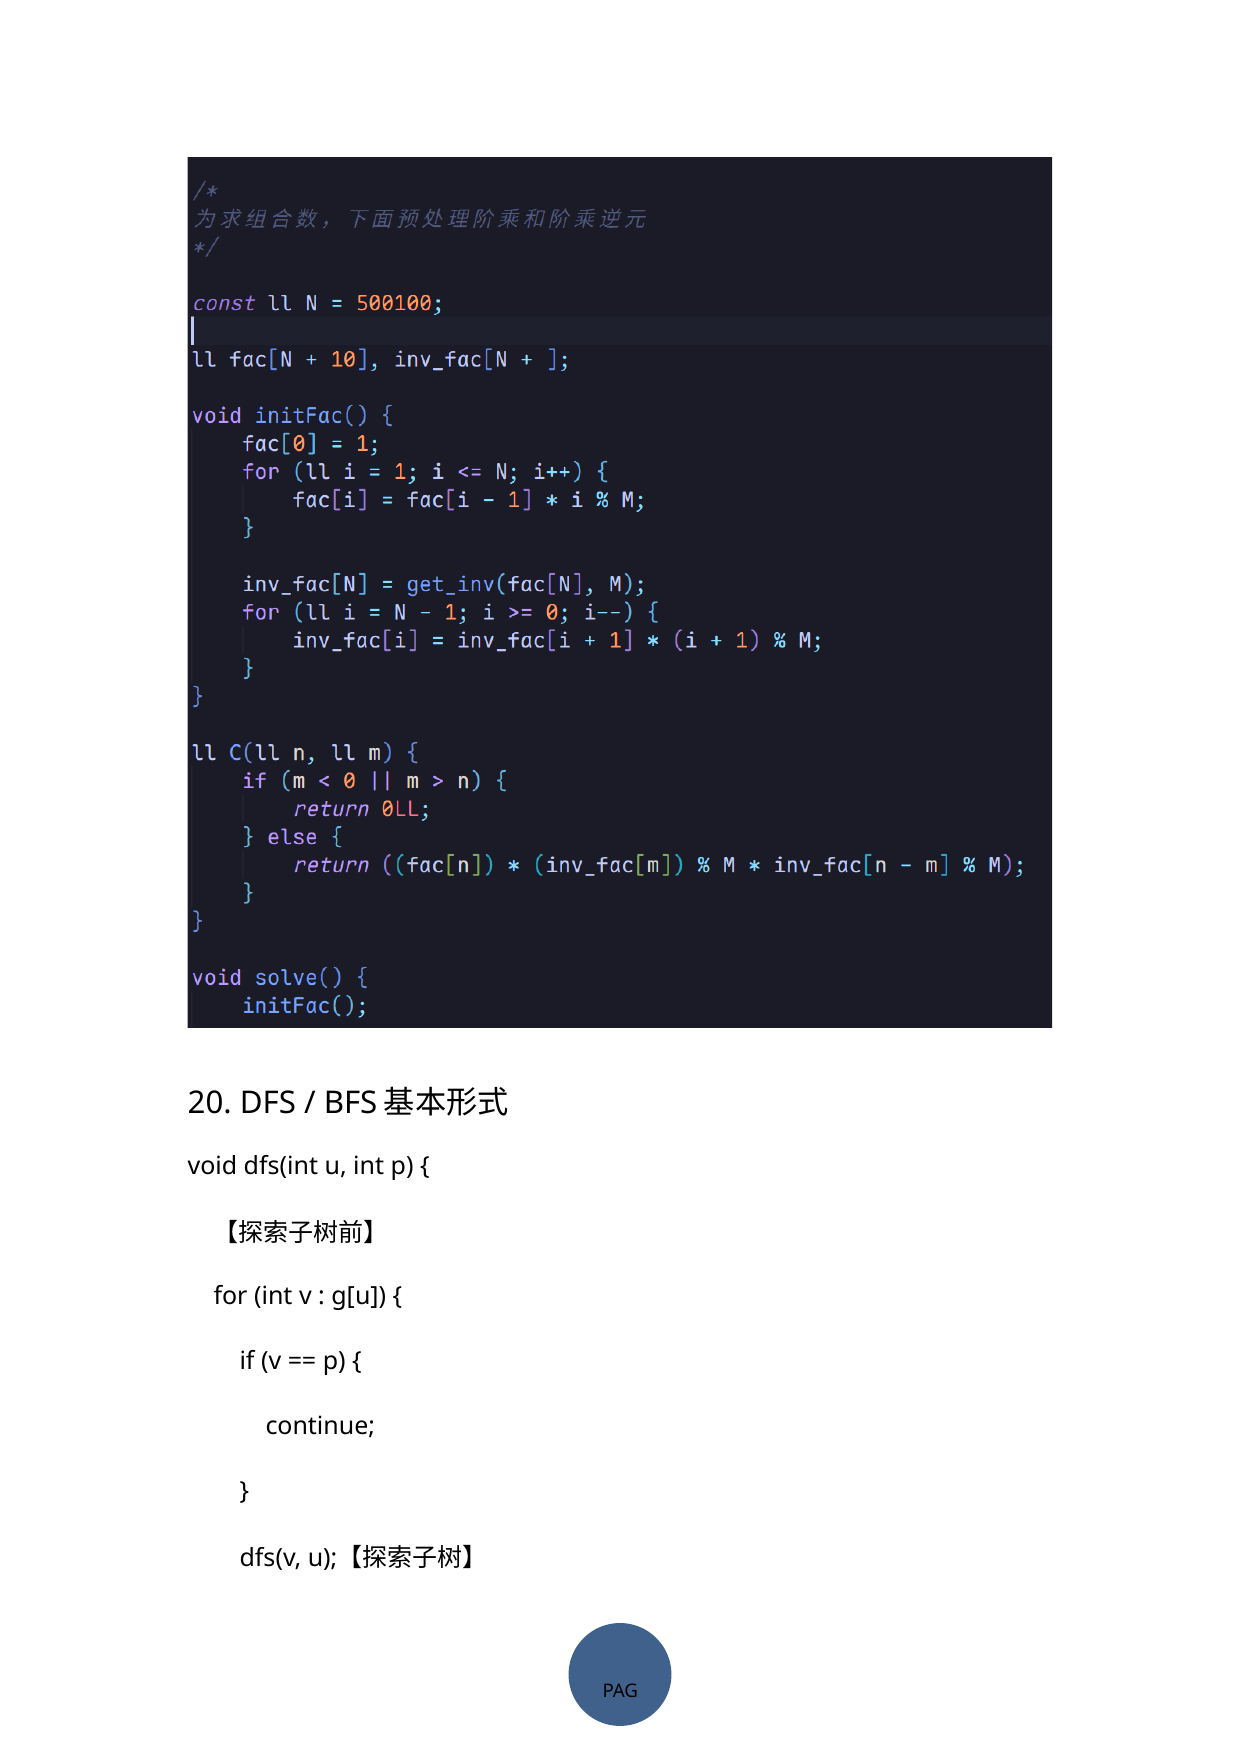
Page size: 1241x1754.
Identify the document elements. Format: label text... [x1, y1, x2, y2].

text 20. DFS / BFS基本形式 [187, 1068, 1053, 1133]
text continue; [187, 1393, 1053, 1458]
text 【探索子树前】 [187, 1198, 1053, 1263]
picture [187, 157, 1053, 1028]
text if (v == p) { [187, 1328, 1053, 1393]
text } [187, 1458, 1053, 1523]
text void dfs(int u, int p) { [187, 1133, 1053, 1198]
text dfs(v, u);【探索子树】 [187, 1523, 1053, 1588]
text for (int v : g[u]) { [187, 1263, 1053, 1328]
